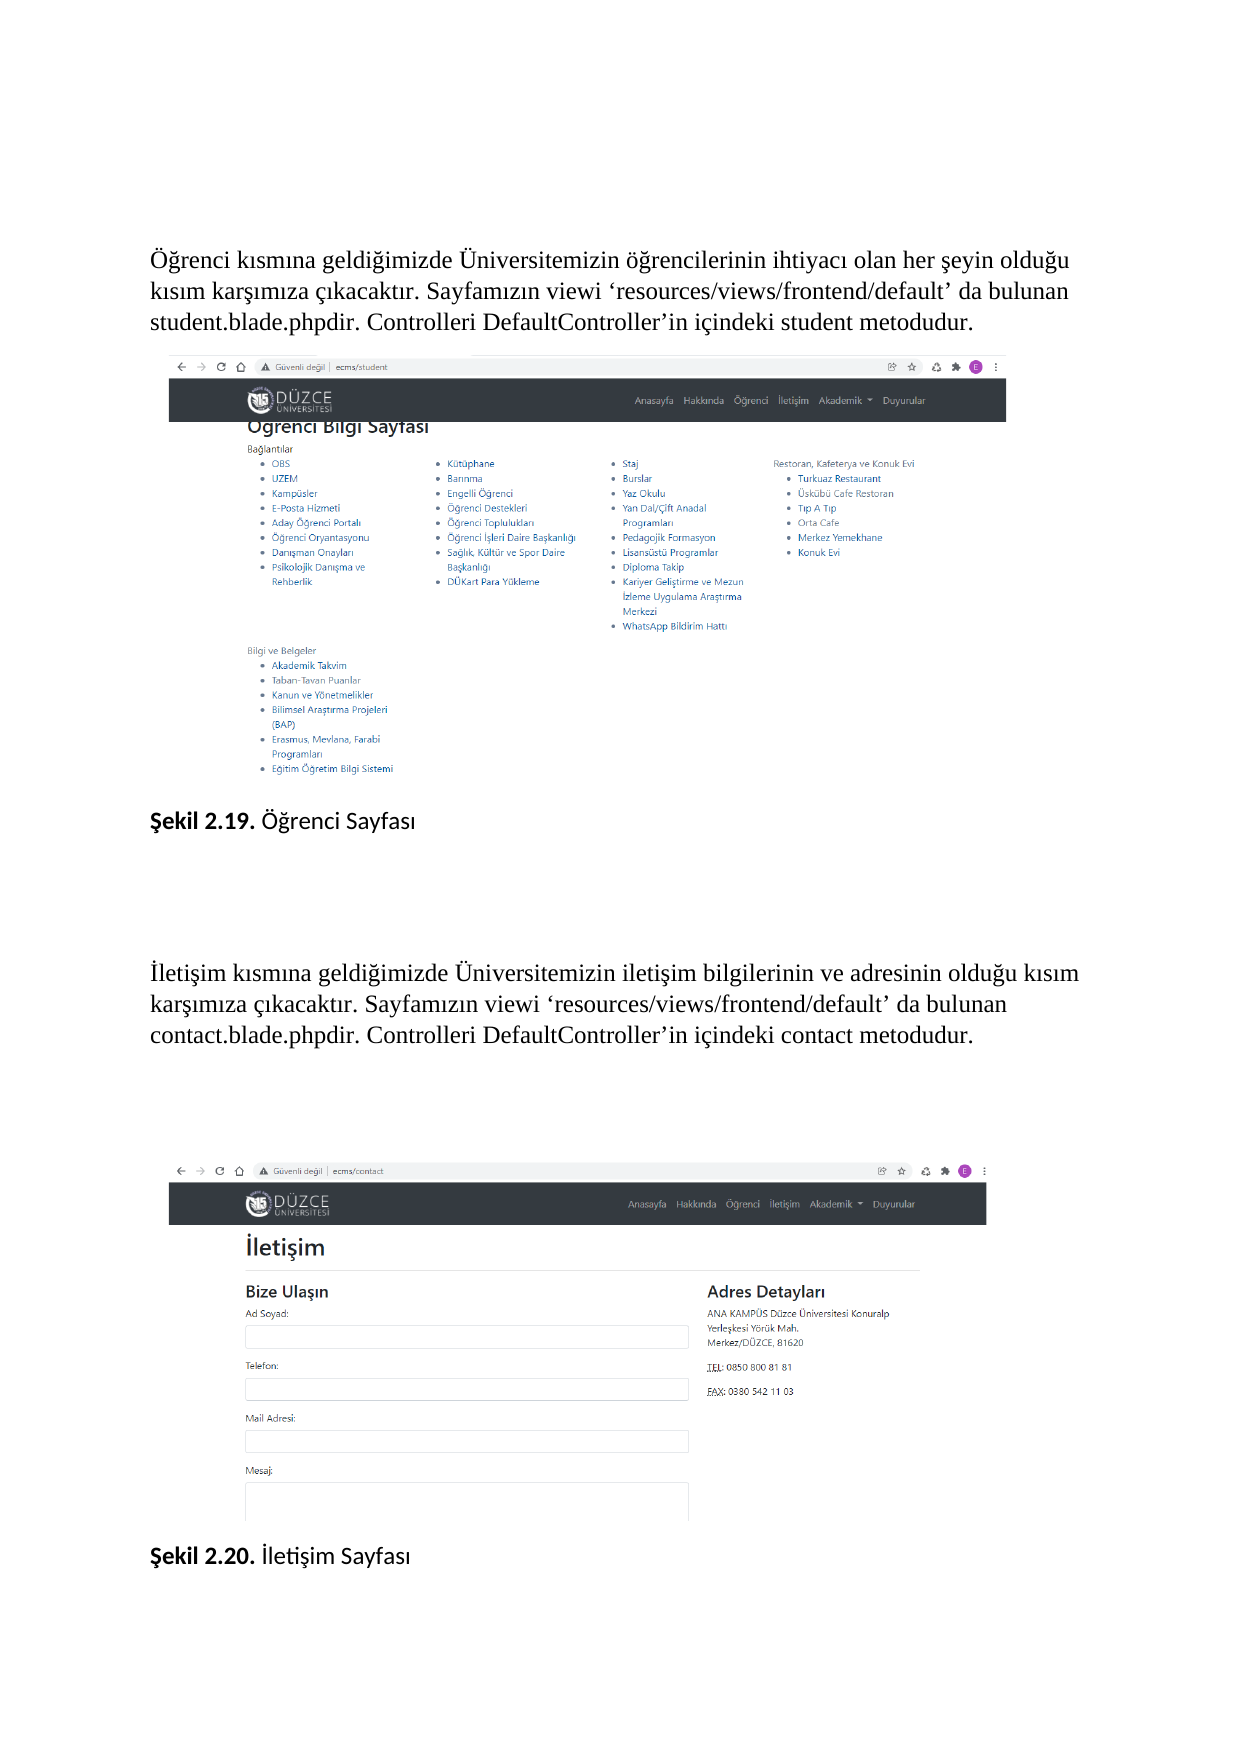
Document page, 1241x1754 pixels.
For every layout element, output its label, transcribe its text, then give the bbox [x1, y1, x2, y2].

text Öğrenci kısmına geldiğimizde Üniversitemizin öğrencilerinin ihtiyacı olan her şeyin olduğu kısım karşımıza çıkacaktır. Sayfamızın viewi ‘resources/views/frontend/default’ da bulunan student.blade.phpdir. Controlleri DefaultController’in içindeki student metodudur. [150, 245, 1090, 336]
text Şekil 2.20. İletişim Sayfası [150, 1540, 1090, 1570]
text İletişim kısmına geldiğimizde Üniversitemizin iletişim bilgilerinin ve adresinin olduğu kısım karşımıza çıkacaktır. Sayfamızın viewi ‘resources/views/frontend/default’ da bulunan contact.blade.phpdir. Controlleri DefaultController’in içindeki contact metodudur. [150, 958, 1090, 1049]
text Şekil 2.19. Öğrenci Sayfası [150, 805, 1090, 836]
